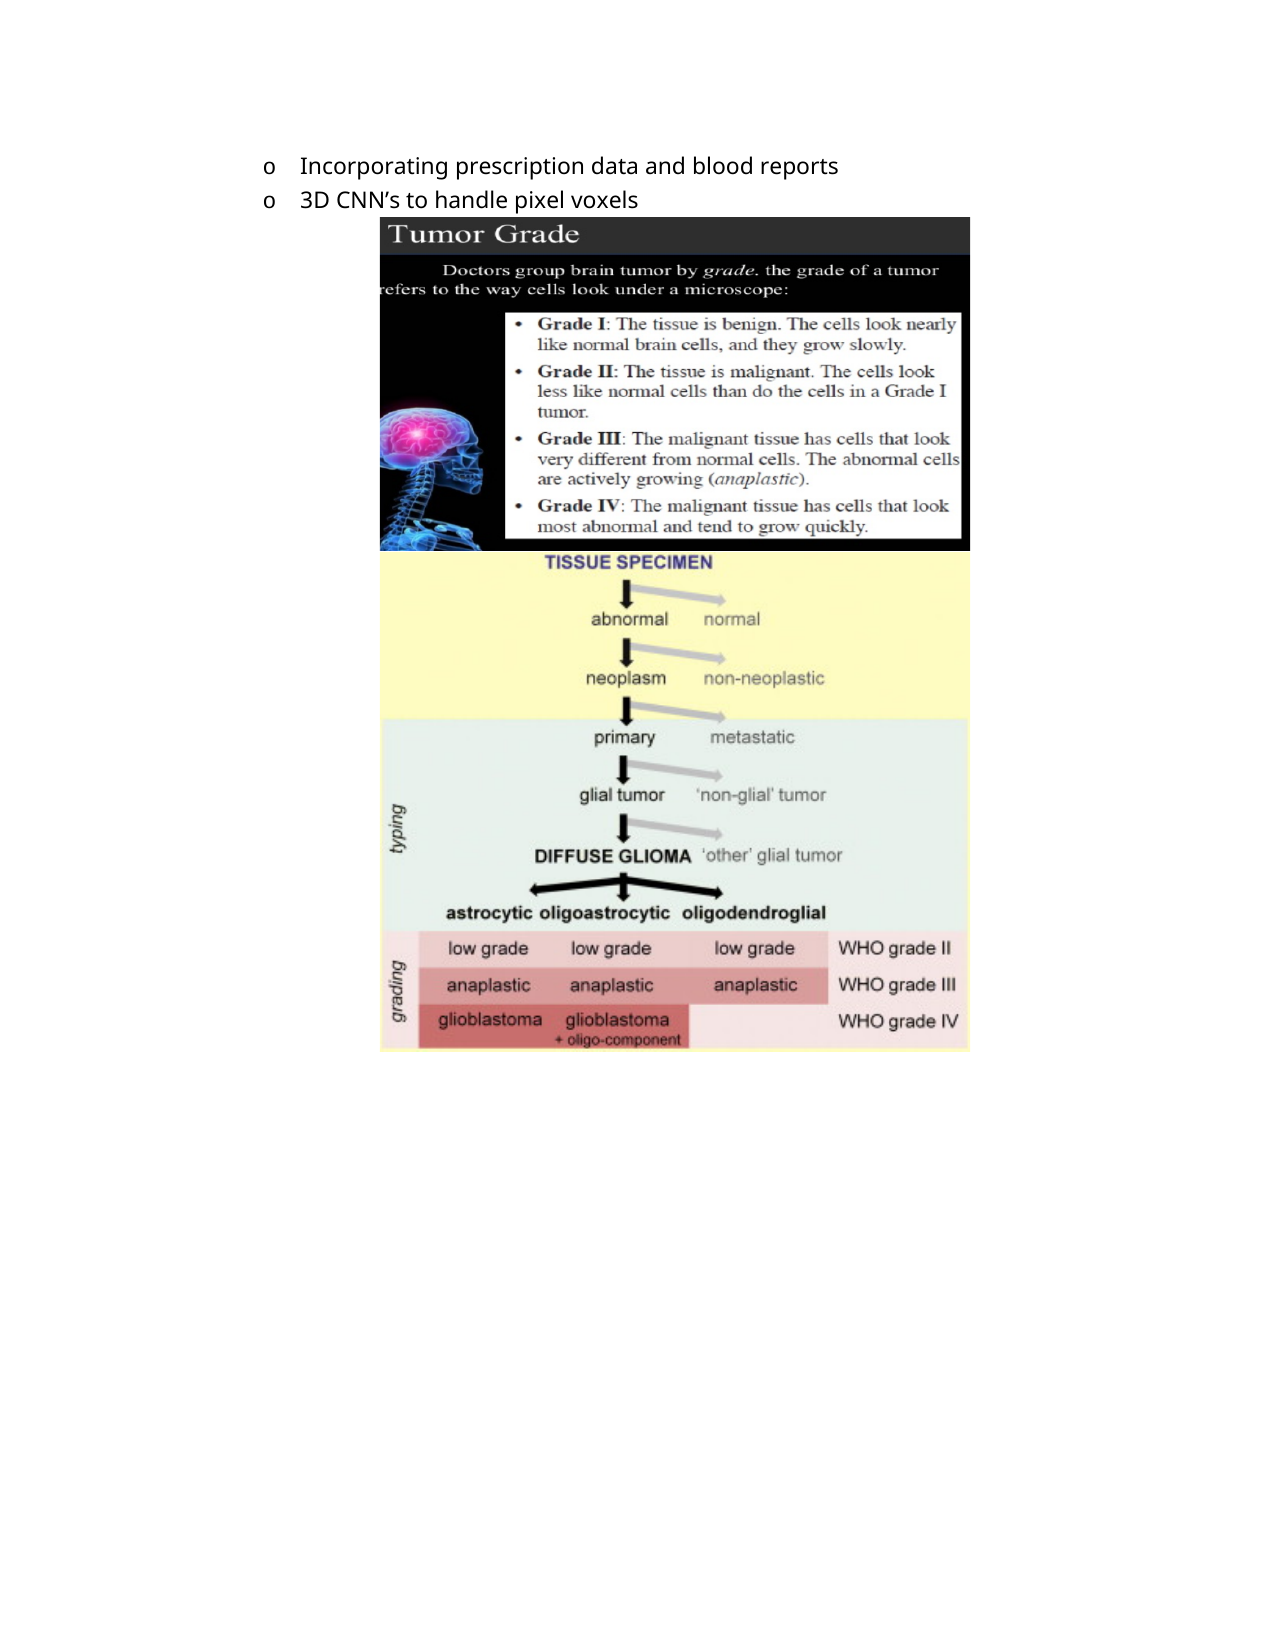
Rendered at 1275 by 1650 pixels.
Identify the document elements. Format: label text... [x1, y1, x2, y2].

list Incorporating prescription data and blood reports [262, 150, 1125, 181]
picture [379, 552, 971, 1052]
picture [379, 217, 971, 551]
list 3D CNN’s to handle pixel voxels [262, 184, 1125, 215]
